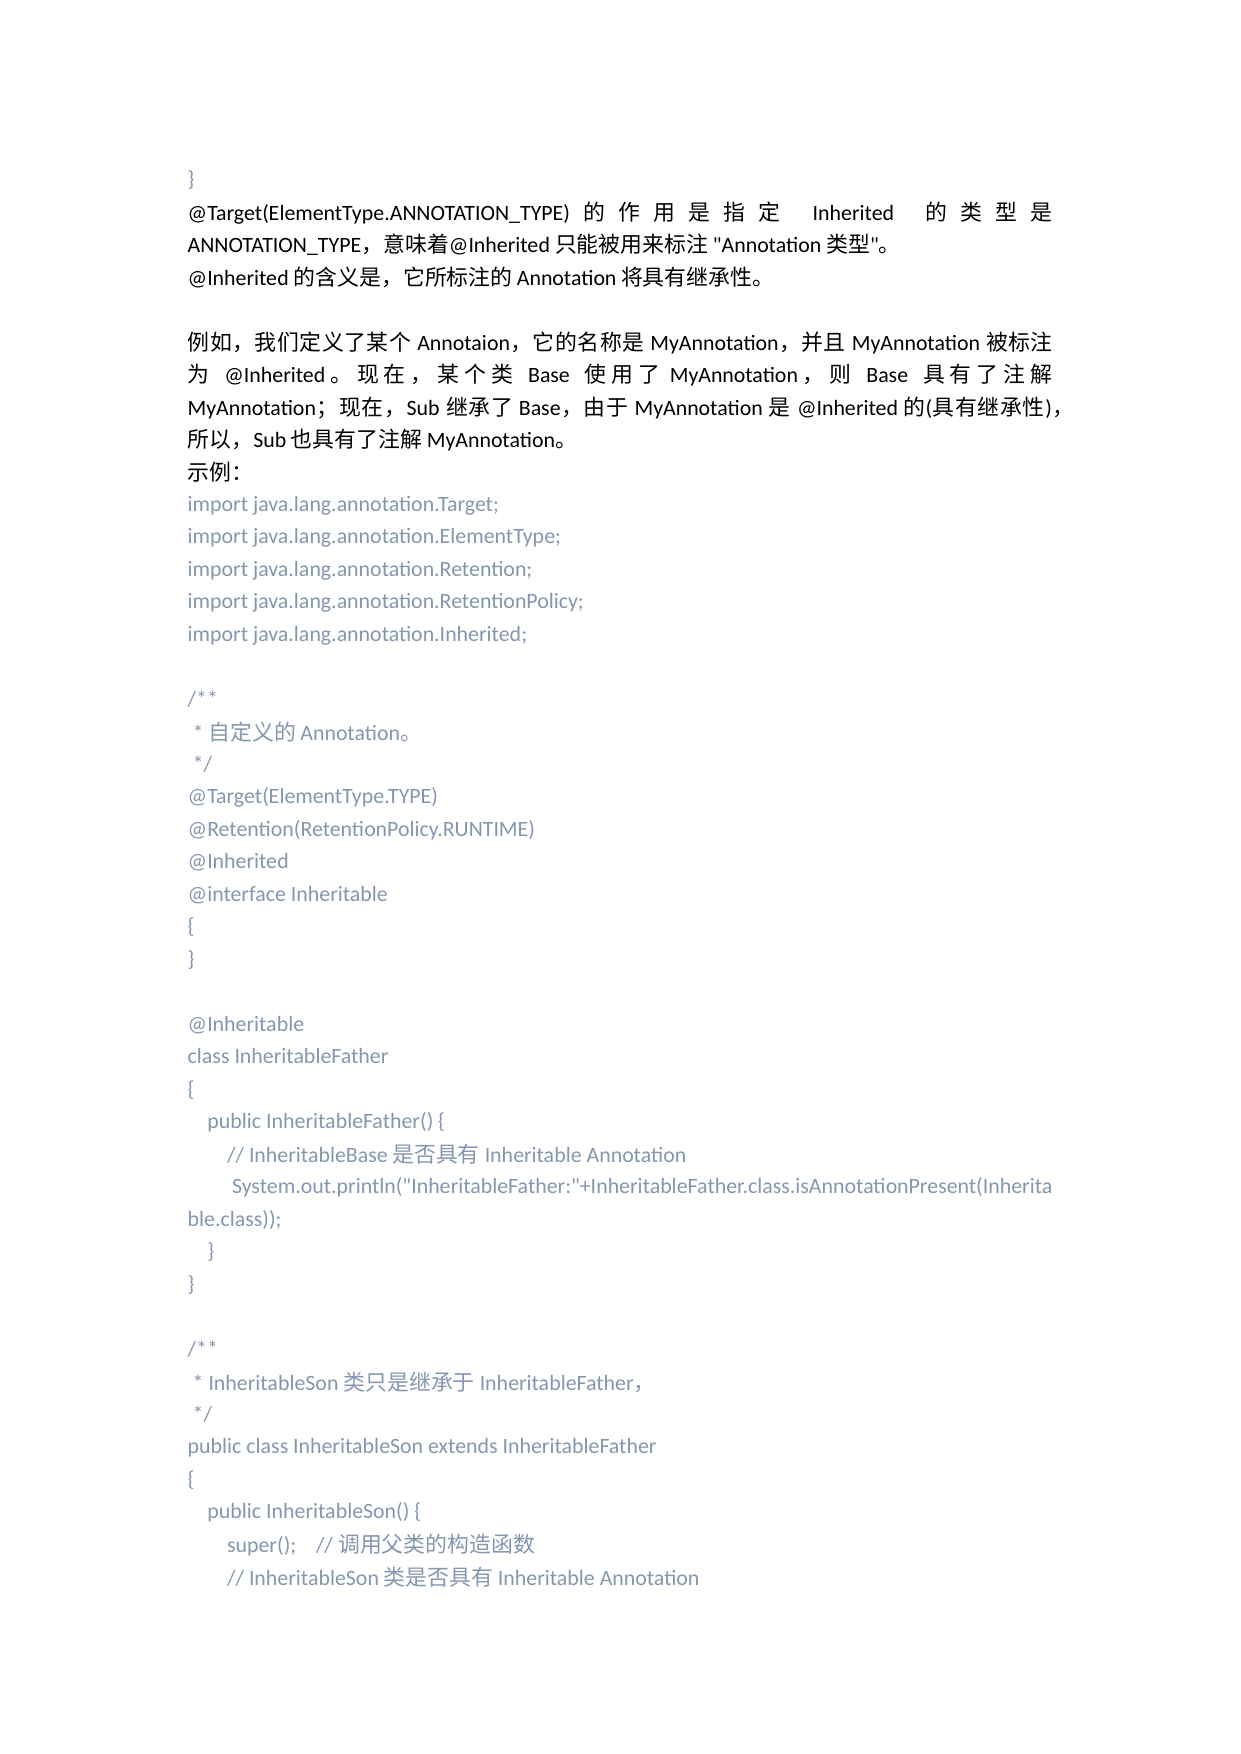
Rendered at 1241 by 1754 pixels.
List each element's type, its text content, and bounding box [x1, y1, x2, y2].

text */ [187, 1397, 1053, 1429]
text { [187, 1462, 1053, 1494]
text @interface Inheritable [187, 877, 1053, 909]
text import java.lang.annotation.Inherited; [187, 617, 1053, 649]
text } [187, 1234, 1053, 1267]
text @Inherited [187, 844, 1053, 877]
text { [187, 1072, 1053, 1104]
text } [187, 942, 1053, 974]
text } [187, 162, 1053, 194]
text * InheritableSon 类只是继承于 InheritableFather， [187, 1364, 1053, 1397]
text class InheritableFather [187, 1039, 1053, 1072]
text @Inheritable [187, 1007, 1053, 1039]
text @Retention(RetentionPolicy.RUNTIME) [187, 812, 1053, 844]
text import java.lang.annotation.RetentionPolicy; [187, 584, 1053, 617]
text public class InheritableSon extends InheritableFather [187, 1429, 1053, 1462]
text import java.lang.annotation.Retention; [187, 552, 1053, 584]
text */ [187, 747, 1053, 779]
text // InheritableBase是否具有 Inheritable Annotation [187, 1137, 1053, 1169]
text } [187, 1267, 1053, 1299]
text // InheritableSon类是否具有 Inheritable Annotation [187, 1559, 1053, 1592]
text { [187, 909, 1053, 942]
text @Inherited 的含义是，它所标注的Annotation将具有继承性。 [187, 259, 1053, 292]
text 示例： [187, 454, 1053, 487]
text import java.lang.annotation.Target; [187, 487, 1053, 519]
text /** [187, 682, 1053, 714]
text 例如，我们定义了某个 Annotaion，它的名称是 MyAnnotation，并且 MyAnnotation 被标注为 @Inherited。现在，某个类 Base 使用了MyAnnotation，则 Base 具有了注解 MyAnnotation；现在，Sub 继承了 Base，由于 MyAnnotation 是 @Inherited的(具有继承性)，所以，Sub也具有了注解 MyAnnotation。 [187, 324, 1053, 454]
text System.out.println("InheritableFather:"+InheritableFather.class.isAnnotationPresent(Inheritable.class)); [187, 1169, 1053, 1234]
text public InheritableSon() { [187, 1494, 1053, 1527]
text * 自定义的Annotation。 [187, 714, 1053, 747]
text @Target(ElementType.ANNOTATION_TYPE)的作用是指定 Inherited 的类型是 ANNOTATION_TYPE，意味着@Inherited 只能被用来标注 "Annotation 类型"。 [187, 194, 1053, 259]
text @Target(ElementType.TYPE) [187, 779, 1053, 812]
text public InheritableFather() { [187, 1104, 1053, 1137]
text /** [187, 1332, 1053, 1364]
text super(); // 调用父类的构造函数 [187, 1527, 1053, 1559]
text import java.lang.annotation.ElementType; [187, 519, 1053, 552]
